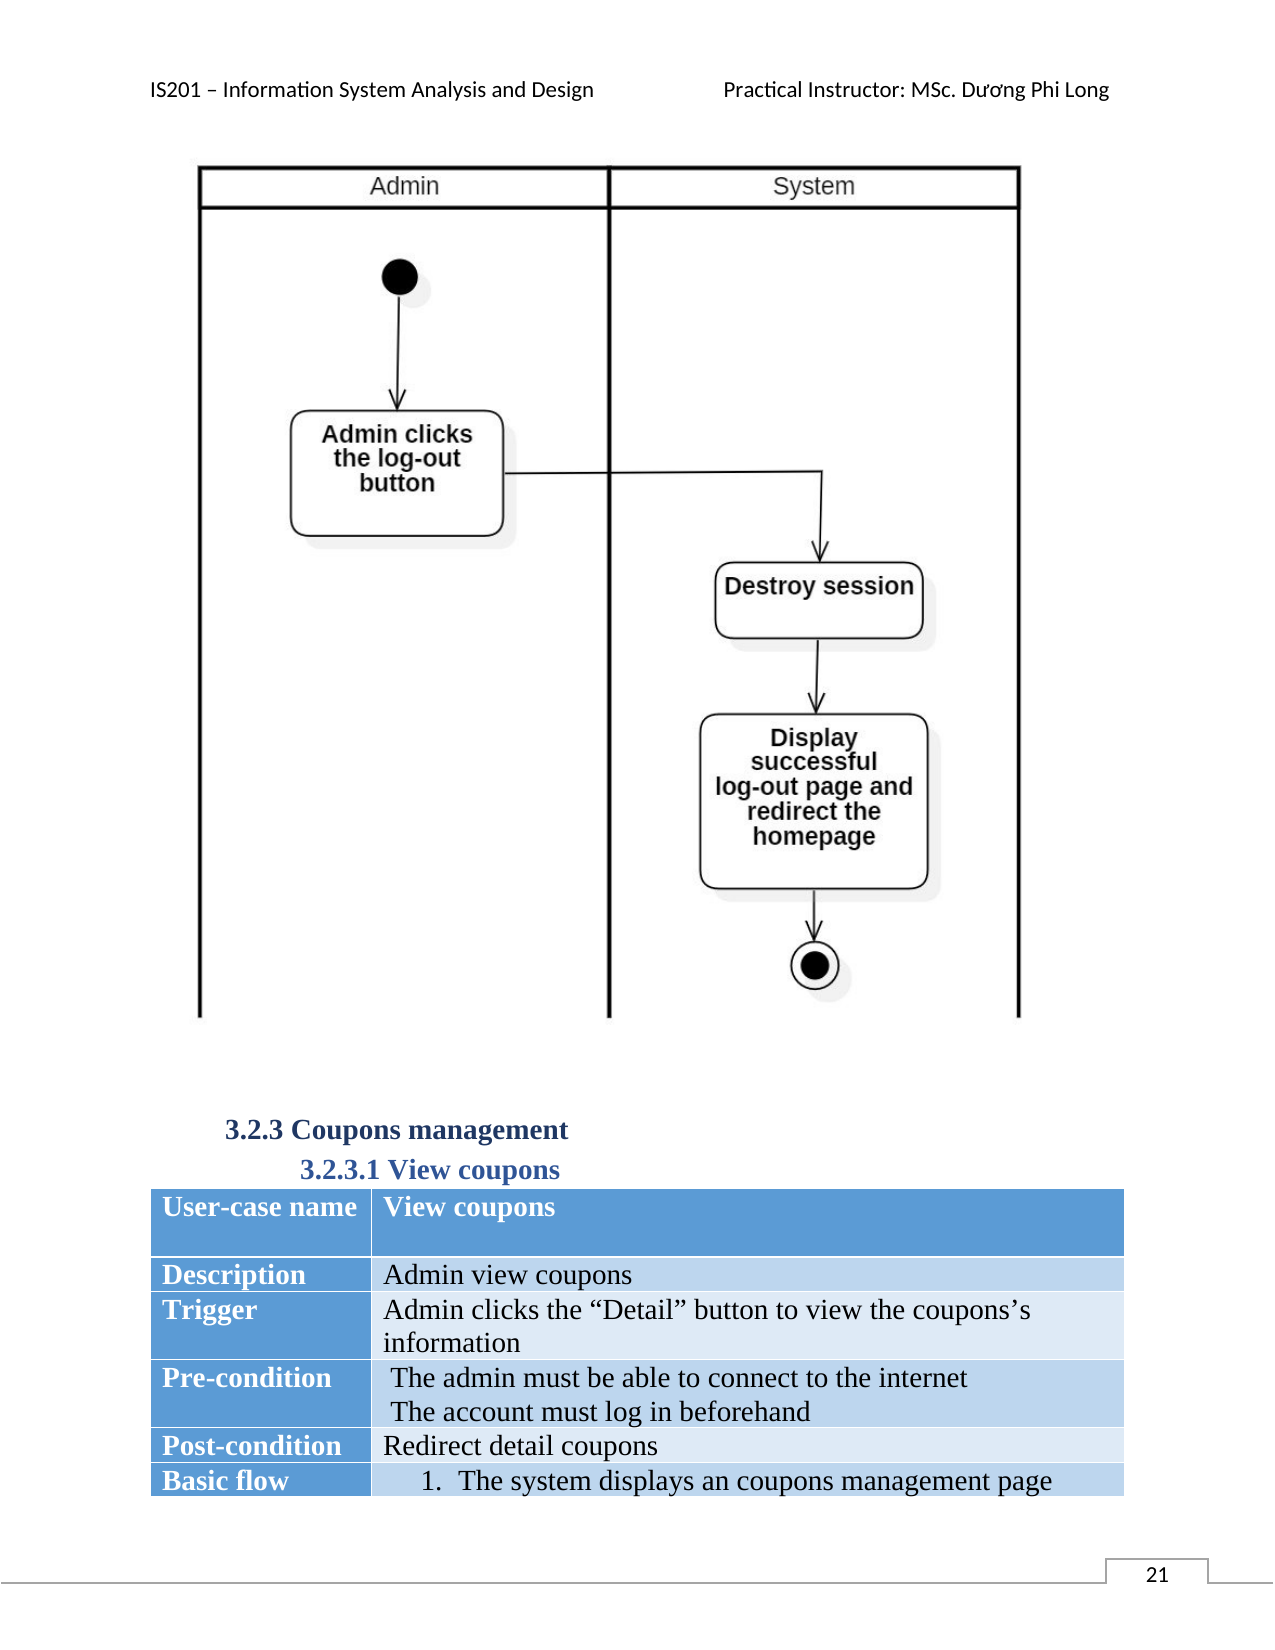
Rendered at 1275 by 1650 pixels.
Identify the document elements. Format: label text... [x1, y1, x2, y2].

table_cell Redirect detail coupons [372, 1428, 1124, 1462]
table_cell Pre-condition [151, 1360, 371, 1427]
table_cell Admin clicks the “Detail” button to view the coupons’s information [372, 1292, 1124, 1359]
table_cell The admin must be able to connect to the internet The account must log in beforehand [372, 1360, 1124, 1427]
table_header View coupons [372, 1189, 1124, 1256]
subtitle 3.2.3.1 View coupons [300, 1152, 1125, 1186]
subtitle 3.2.3 Coupons management [225, 1112, 1125, 1145]
picture [181, 150, 1094, 1093]
table_cell Post-condition [151, 1428, 371, 1462]
table_cell Trigger [151, 1292, 371, 1359]
table_header User-case name [151, 1189, 371, 1256]
table_cell Basic flow [151, 1463, 371, 1496]
table_cell Admin view coupons [372, 1258, 1124, 1291]
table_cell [372, 1463, 1124, 1496]
table_cell Description [151, 1258, 371, 1291]
